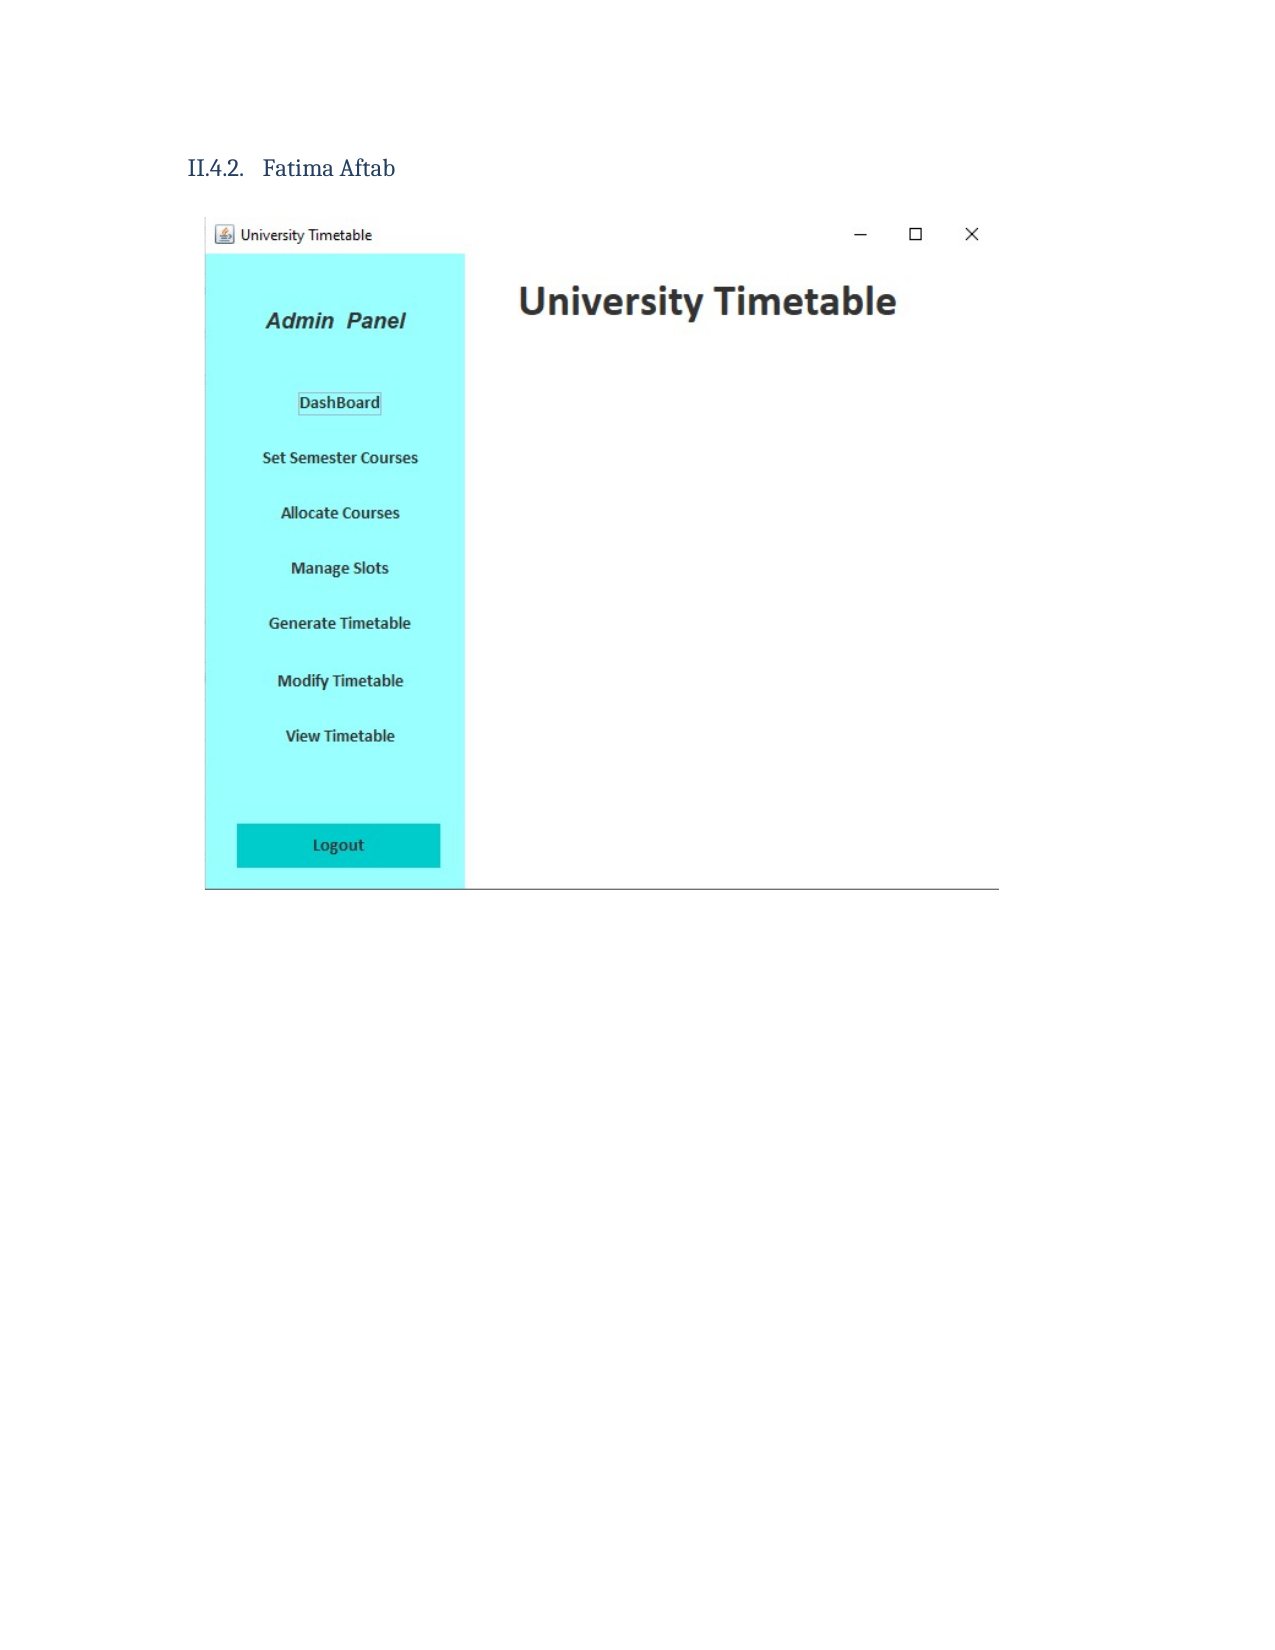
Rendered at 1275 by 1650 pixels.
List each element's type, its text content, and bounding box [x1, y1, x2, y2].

picture [204, 217, 999, 890]
subtitle Fatima Aftab [187, 154, 1125, 183]
